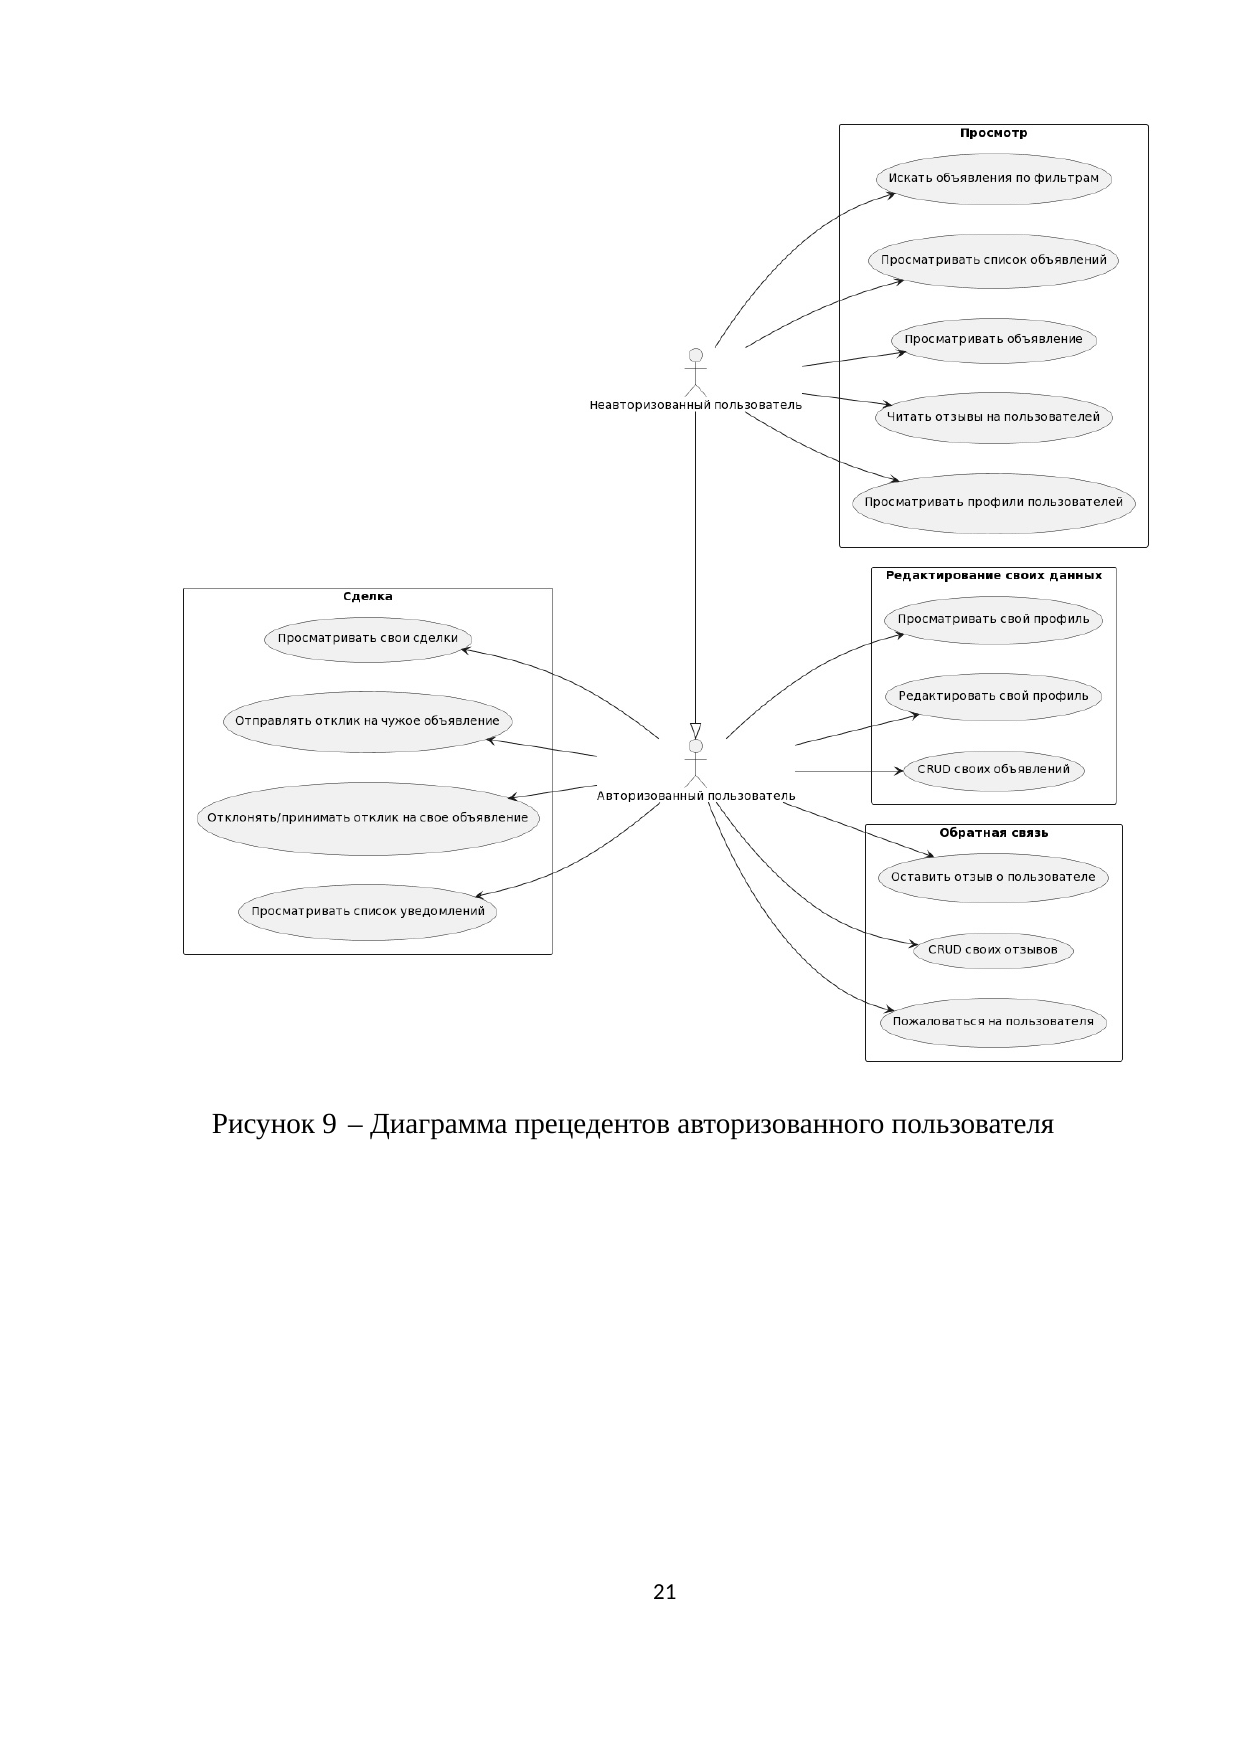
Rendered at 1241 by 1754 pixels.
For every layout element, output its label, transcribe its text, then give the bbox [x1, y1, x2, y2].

text – Диаграмма прецедентов авторизованного пользователя [177, 1107, 1152, 1140]
picture [177, 118, 1152, 1065]
